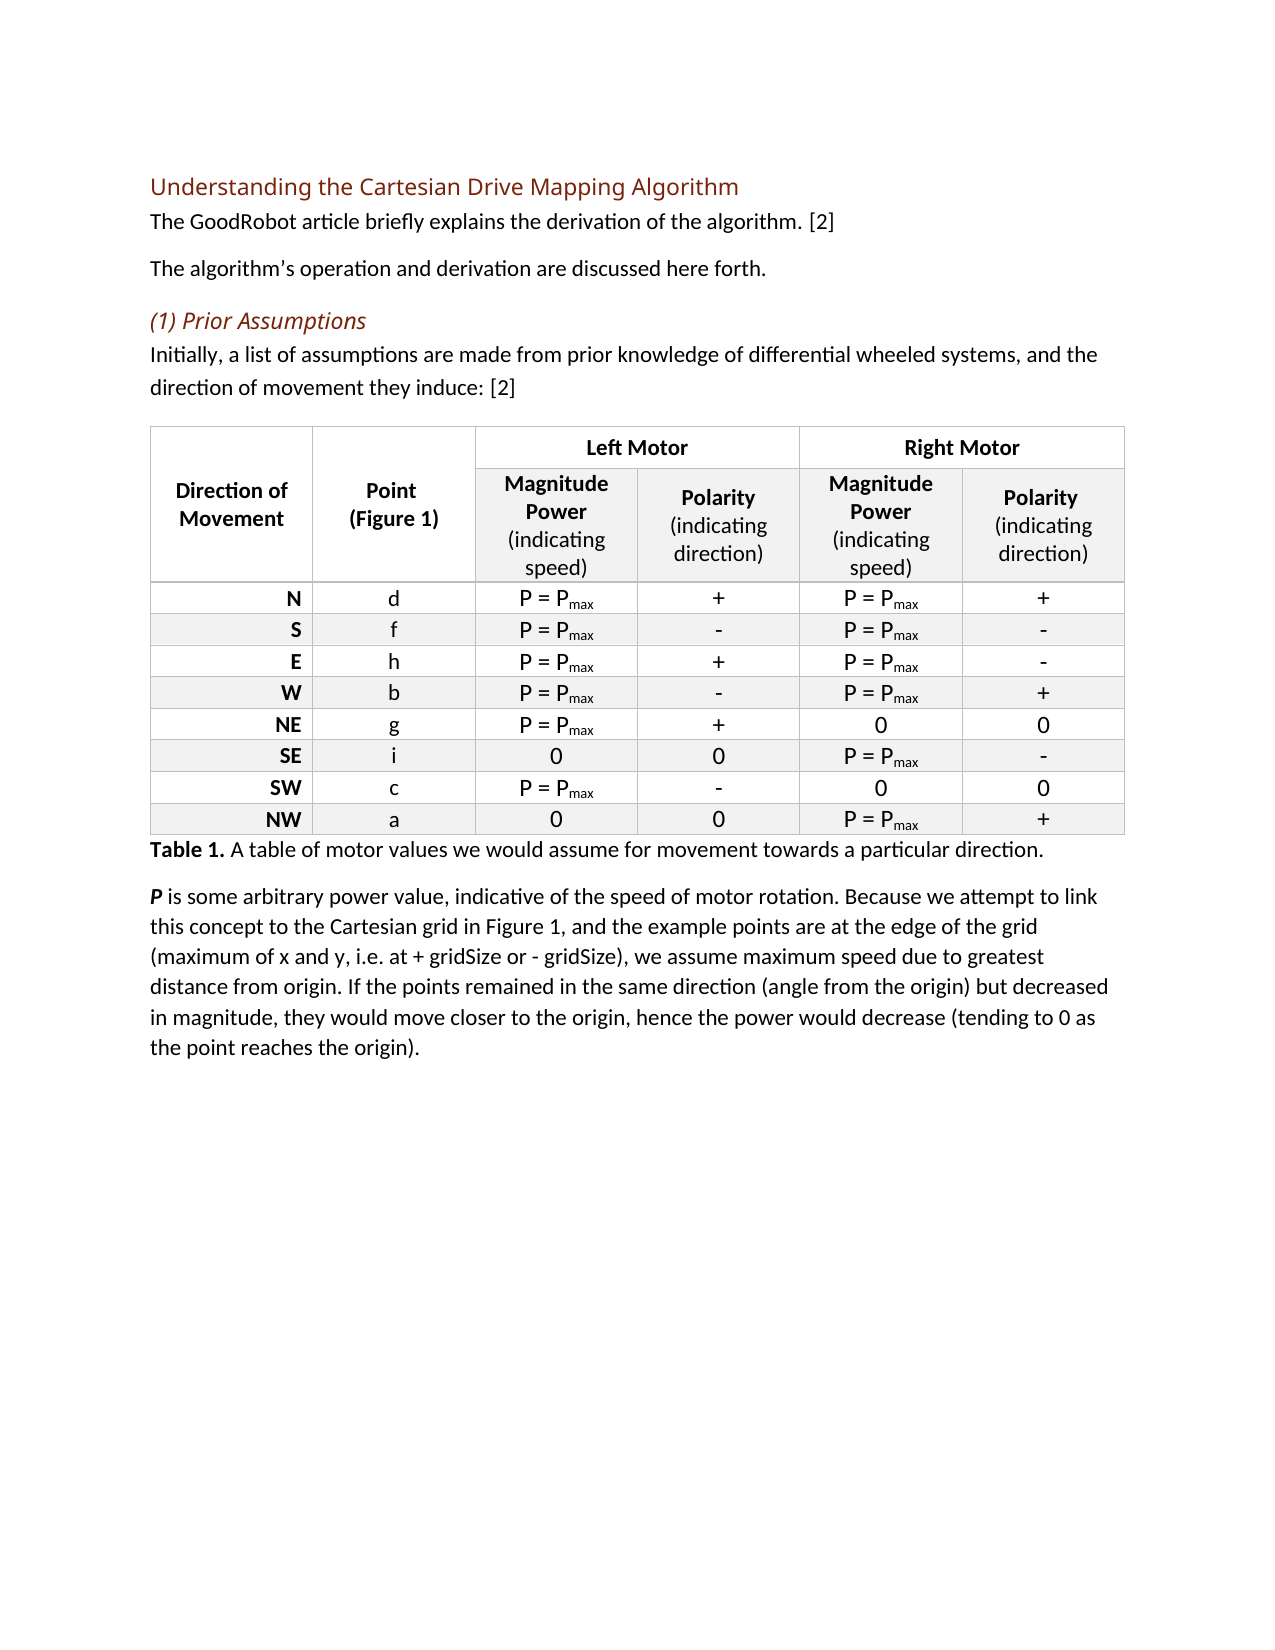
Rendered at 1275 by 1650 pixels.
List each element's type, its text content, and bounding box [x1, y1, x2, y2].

table_cell P = Pmax [800, 583, 962, 613]
table_cell E [151, 646, 312, 676]
table_cell 0 [476, 804, 637, 834]
table_cell Polarity (indicating direction) [963, 469, 1124, 581]
table_cell + [963, 804, 1124, 834]
table_cell SW [151, 772, 312, 802]
table_cell P = Pmax [476, 614, 637, 644]
table_cell SE [151, 740, 312, 771]
table_cell i [313, 740, 475, 771]
table_header Right Motor [800, 427, 1124, 468]
table_cell a [313, 804, 475, 834]
table_cell Magnitude Power (indicating speed) [800, 469, 962, 581]
table_cell NE [151, 709, 312, 739]
table_cell - [963, 740, 1124, 771]
table_cell P = Pmax [800, 804, 962, 834]
table_cell P = Pmax [800, 646, 962, 676]
table_cell 0 [800, 772, 962, 802]
table_cell P = Pmax [800, 614, 962, 644]
table_header Left Motor [476, 427, 799, 468]
table_cell + [638, 646, 799, 676]
table_cell P = Pmax [476, 583, 637, 613]
table_cell - [963, 646, 1124, 676]
table_cell S [151, 614, 312, 644]
table_cell c [313, 772, 475, 802]
table_cell g [313, 709, 475, 739]
table_cell + [638, 583, 799, 613]
table_cell - [963, 614, 1124, 644]
table_cell d [313, 583, 475, 613]
table_cell b [313, 677, 475, 708]
table_cell N [151, 583, 312, 613]
table_cell 0 [963, 709, 1124, 739]
table_cell + [638, 709, 799, 739]
table_cell P = Pmax [476, 709, 637, 739]
table_cell P = Pmax [800, 677, 962, 708]
table_cell - [638, 677, 799, 708]
table_cell + [963, 677, 1124, 708]
table_cell + [963, 583, 1124, 613]
table_cell - [638, 772, 799, 802]
table_cell - [638, 614, 799, 644]
subtitle (1) Prior Assumptions [150, 305, 1125, 336]
table_cell 0 [476, 740, 637, 771]
table_cell 0 [963, 772, 1124, 802]
table_header Direction of Movement [151, 427, 312, 581]
table_cell W [151, 677, 312, 708]
text Table 1. A table of motor values we would assume for movement towards a particular direction. [150, 835, 1125, 863]
table_cell 0 [638, 804, 799, 834]
table_cell P = Pmax [476, 646, 637, 676]
text The GoodRobot article briefly explains the derivation of the algorithm. [150, 207, 1125, 235]
text The algorithm’s operation and derivation are discussed here forth. [150, 254, 1125, 282]
table_cell Magnitude Power (indicating speed) [476, 469, 637, 581]
table_cell h [313, 646, 475, 676]
table_cell P = Pmax [476, 772, 637, 802]
subtitle Understanding the Cartesian Drive Mapping Algorithm [150, 171, 1125, 202]
table_cell 0 [638, 740, 799, 771]
text P is some arbitrary power value, indicative of the speed of motor rotation. Because we attempt to link this concept to the Cartesian grid in Figure 1, and the example points are at the edge of the grid (maximum of x and y, i.e. at + gridSize or - gridSize), we assume maximum speed due to greatest distance from origin. If the points remained in the same direction (angle from the origin) but decreased in magnitude, they would move closer to the origin, hence the power would decrease (tending to 0 as the point reaches the origin). [150, 882, 1125, 1061]
table_cell NW [151, 804, 312, 834]
table_cell P = Pmax [476, 677, 637, 708]
table_cell Polarity (indicating direction) [638, 469, 799, 581]
table_cell P = Pmax [800, 740, 962, 771]
table_cell 0 [800, 709, 962, 739]
text Initially, a list of assumptions are made from prior knowledge of differential wheeled systems, and the direction of movement they induce: [150, 341, 1125, 401]
table_cell f [313, 614, 475, 644]
table_header Point (Figure 1) [313, 427, 475, 581]
